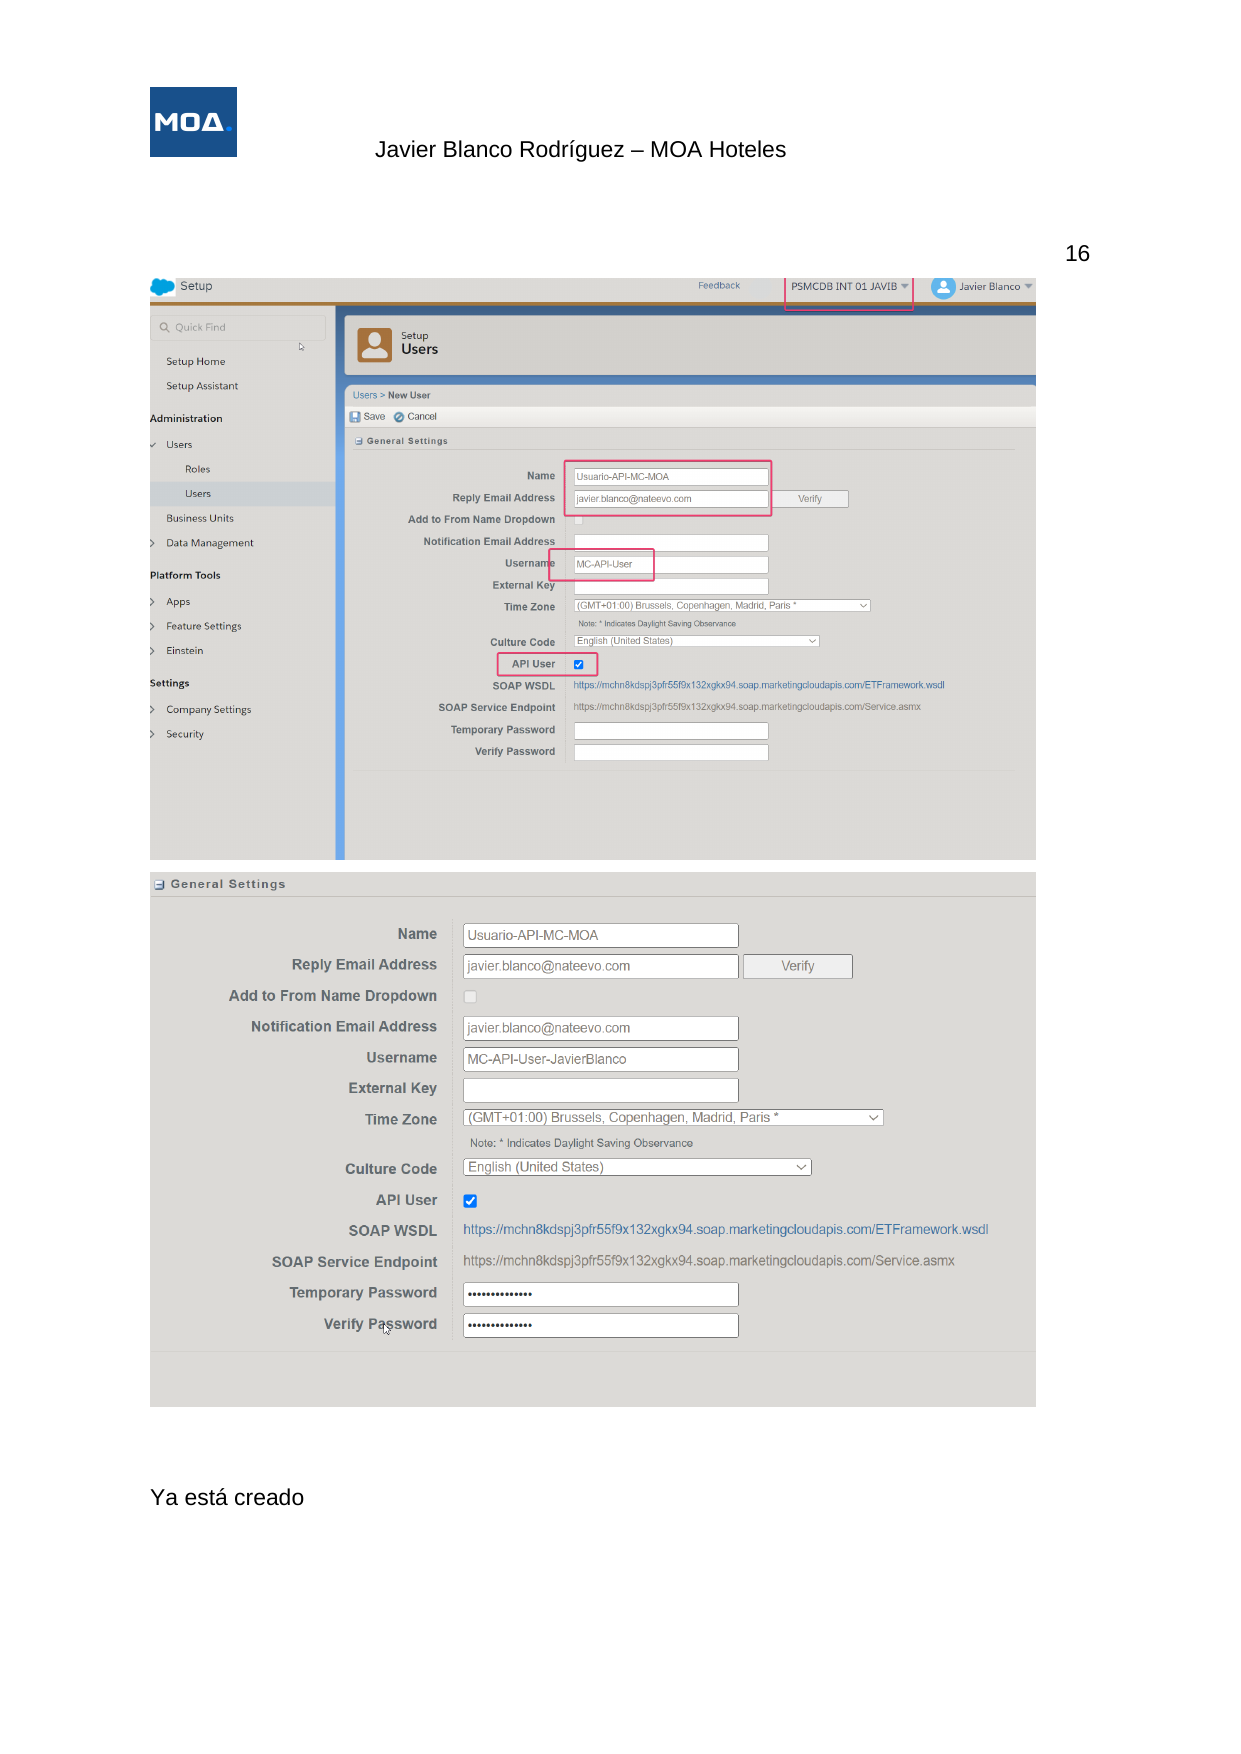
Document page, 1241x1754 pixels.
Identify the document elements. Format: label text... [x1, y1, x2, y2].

picture [150, 872, 1036, 1407]
text Ya está creado [150, 1484, 1090, 1510]
picture [150, 87, 237, 157]
picture [150, 278, 1036, 860]
